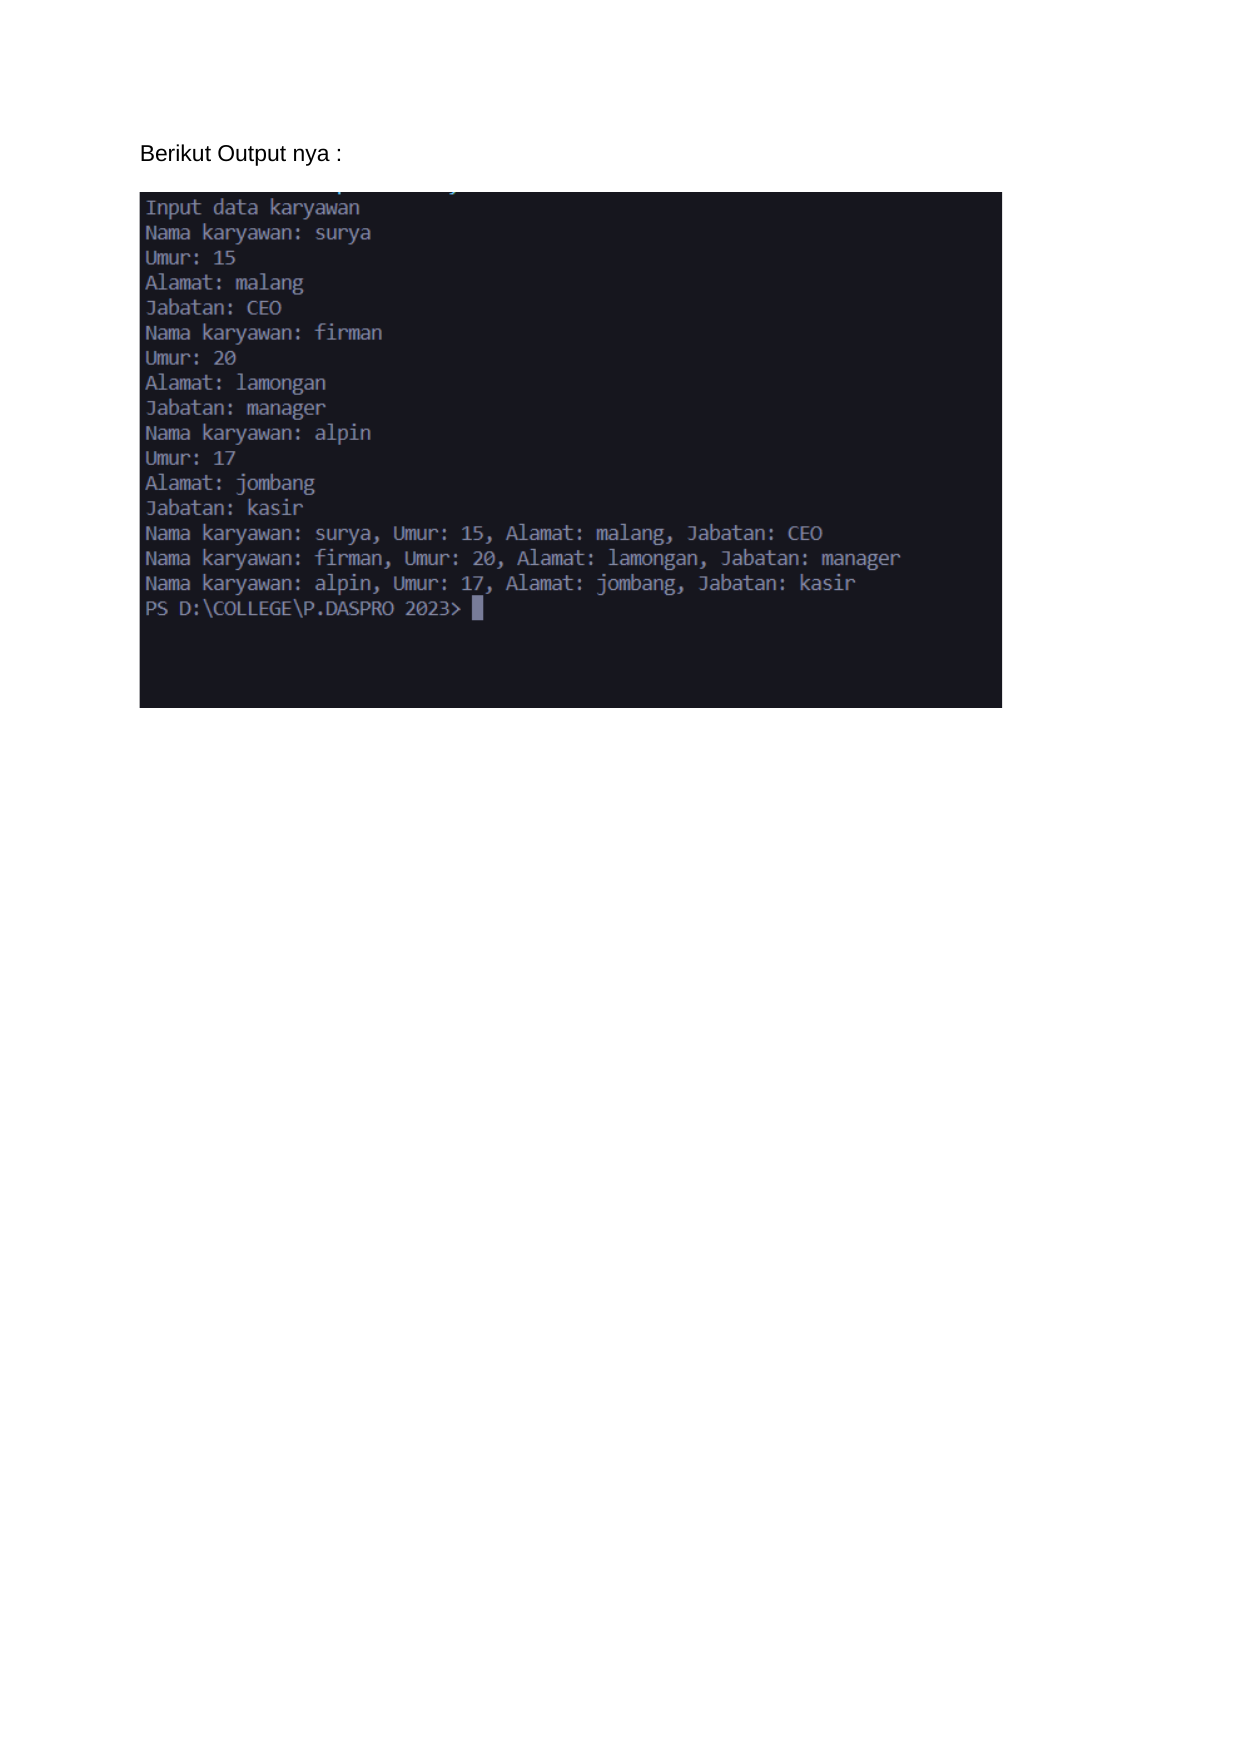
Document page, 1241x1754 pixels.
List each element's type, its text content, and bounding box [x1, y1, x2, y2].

picture [139, 192, 1003, 708]
text Berikut Output nya : [139, 139, 1103, 166]
